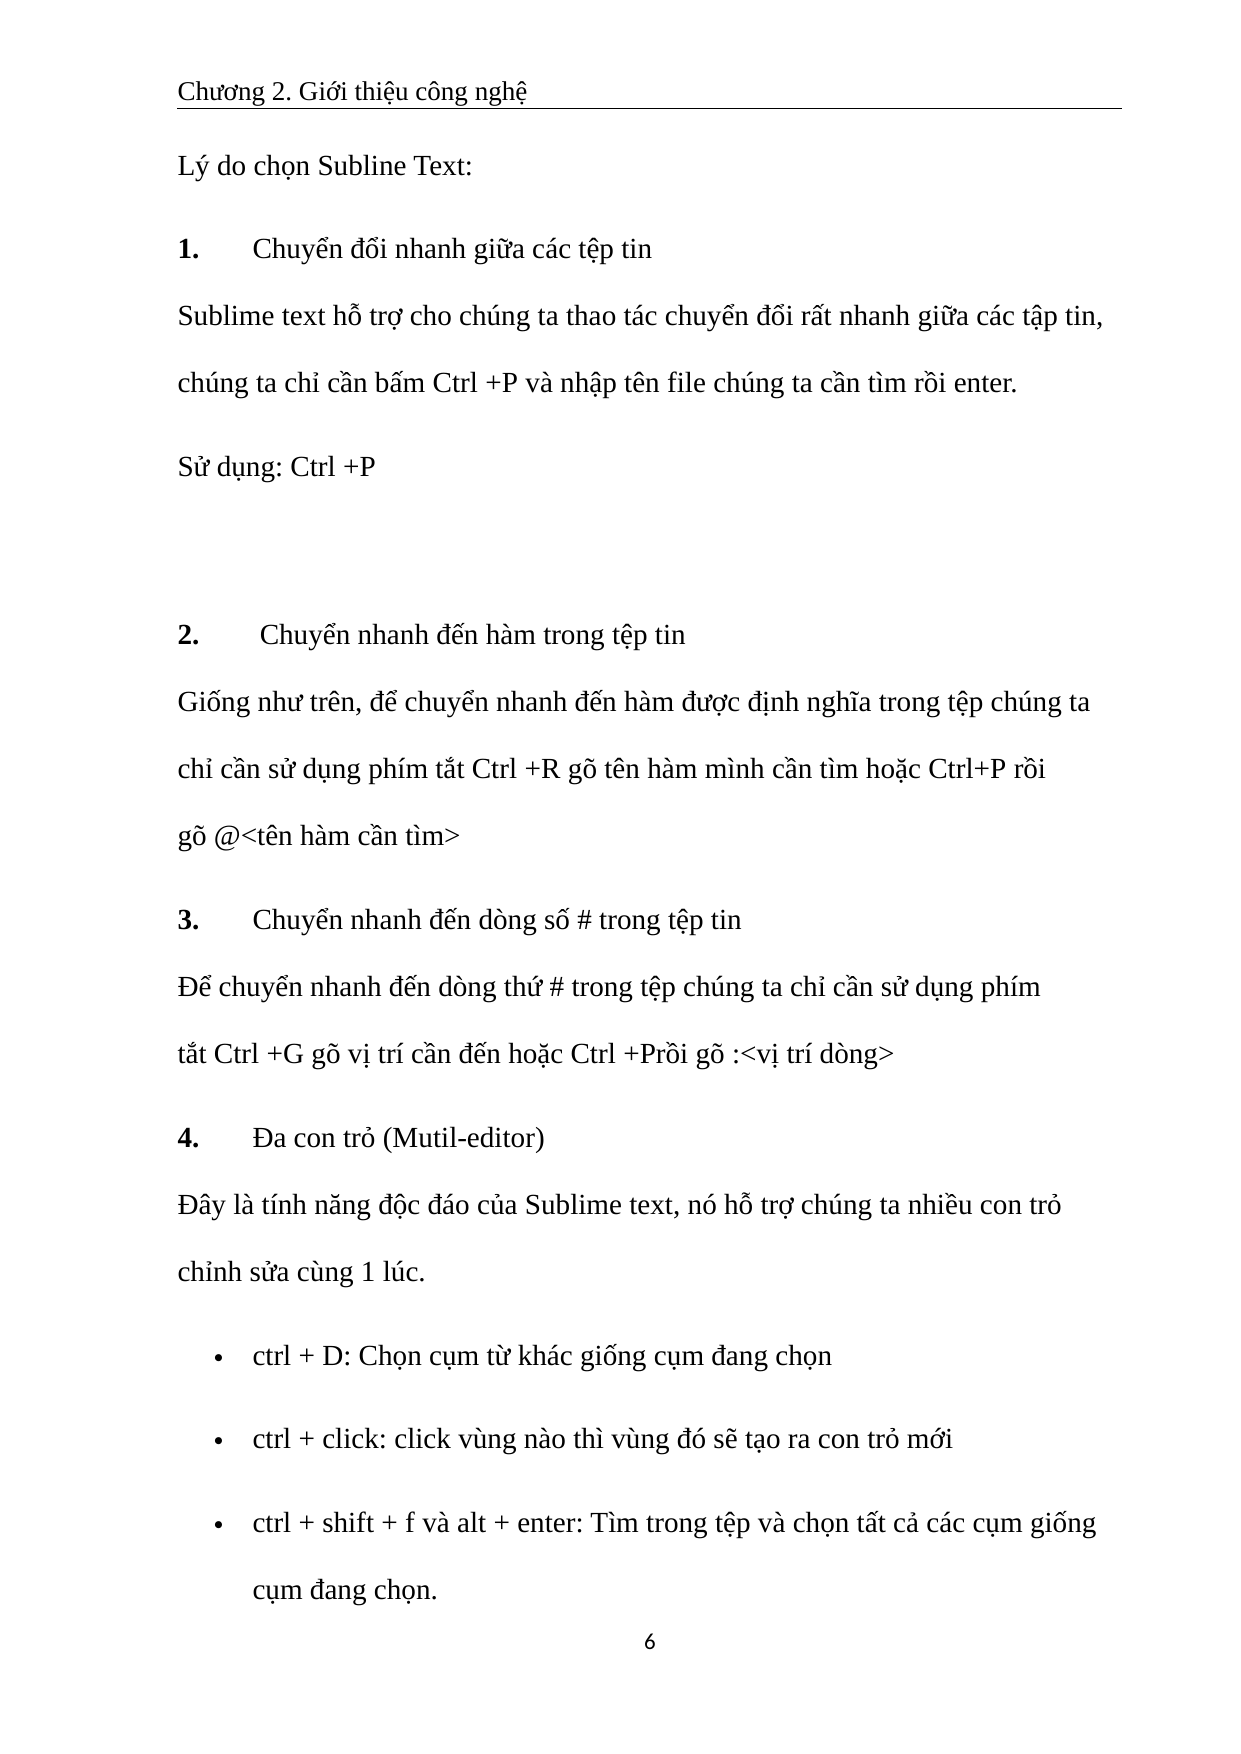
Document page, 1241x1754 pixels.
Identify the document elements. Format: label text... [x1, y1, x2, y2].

text Sử dụng: Ctrl +P [177, 449, 1122, 483]
text Đa con trỏ (Mutil-editor) [177, 1120, 1122, 1153]
list ctrl + D: Chọn cụm từ khác giống cụm đang chọn [215, 1338, 1122, 1371]
list ctrl + click: click vùng nào thì vùng đó sẽ tạo ra con trỏ mới [215, 1421, 1122, 1455]
text Sublime text hỗ trợ cho chúng ta thao tác chuyển đổi rất nhanh giữa các tập tin, chúng ta chỉ cần bấm Ctrl +P và nhập tên file chúng ta cần tìm rồi enter. [177, 298, 1122, 399]
text Chuyển nhanh đến hàm trong tệp tin [177, 617, 1122, 650]
text Để chuyển nhanh đến dòng thứ # trong tệp chúng ta chỉ cần sử dụng phím tắt Ctrl +G gõ vị trí cần đến hoặc Ctrl +Prồi gõ :<vị trí dòng> [177, 969, 1122, 1069]
text Chuyển nhanh đến dòng số # trong tệp tin [177, 902, 1122, 935]
text Lý do chọn Subline Text: [177, 148, 1122, 181]
text Giống như trên, để chuyển nhanh đến hàm được định nghĩa trong tệp chúng ta chỉ cần sử dụng phím tắt Ctrl +R gõ tên hàm mình cần tìm hoặc Ctrl+P rồi gõ @<tên hàm cần tìm> [177, 684, 1122, 852]
text Chuyển đổi nhanh giữa các tệp tin [177, 231, 1122, 265]
text Đây là tính năng độc đáo của Sublime text, nó hỗ trợ chúng ta nhiều con trỏ chỉnh sửa cùng 1 lúc. [177, 1187, 1122, 1287]
list ctrl + shift + f và alt + enter: Tìm trong tệp và chọn tất cả các cụm giống cụm đang chọn. [215, 1505, 1122, 1606]
